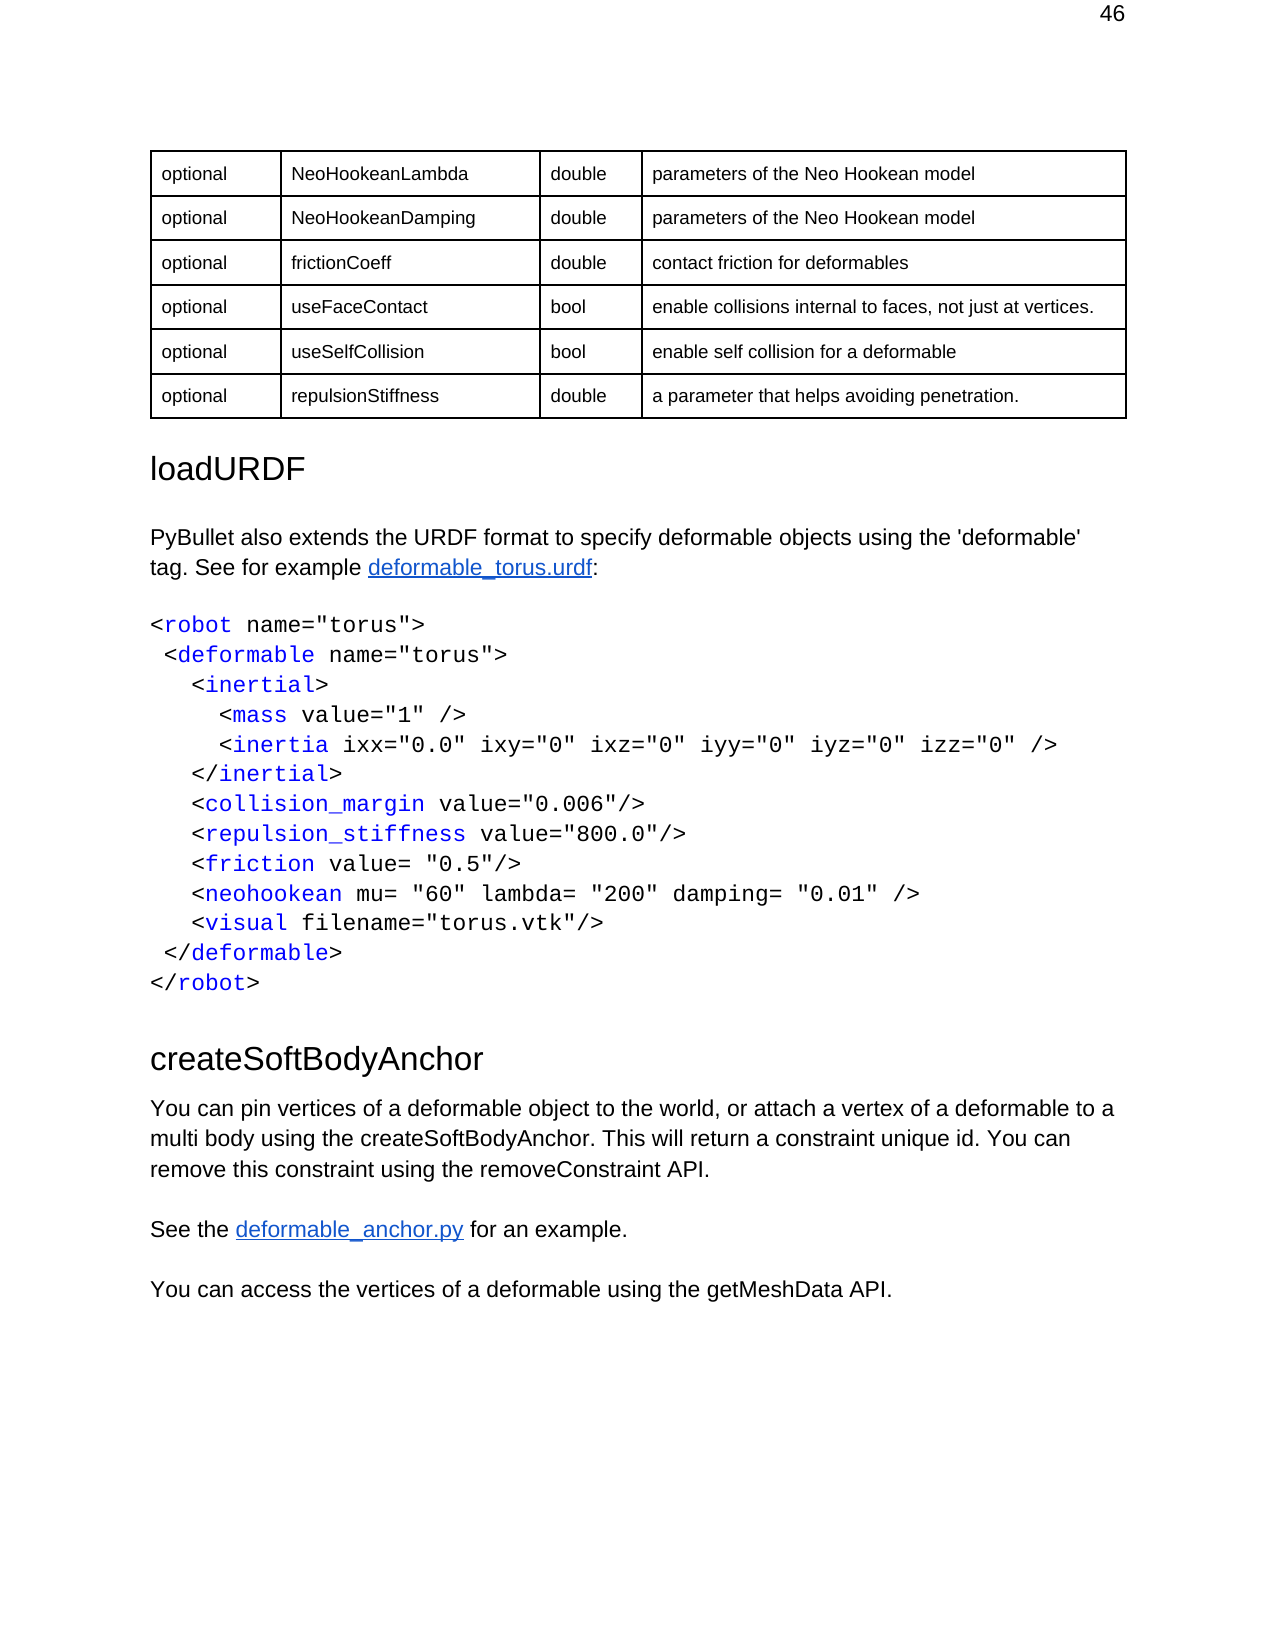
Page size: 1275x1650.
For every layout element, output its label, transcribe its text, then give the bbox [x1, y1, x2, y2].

table_cell double [541, 152, 641, 194]
table_cell useSelfCollision [282, 330, 539, 372]
table_cell contact friction for deformables [643, 241, 1125, 283]
text <deformable name="torus"> [150, 643, 1125, 669]
subtitle createSoftBodyAnchor [150, 1038, 1125, 1077]
table_cell a parameter that helps avoiding penetration. [643, 375, 1125, 417]
table_cell NeoHookeanDamping [282, 197, 539, 239]
table_cell double [541, 197, 641, 239]
table_cell useFaceContact [282, 286, 539, 328]
text <friction value= "0.5"/> [150, 852, 1125, 878]
text <neohookean mu= "60" lambda= "200" damping= "0.01" /> [150, 882, 1125, 908]
table_cell optional [152, 241, 280, 283]
table_cell repulsionStiffness [282, 375, 539, 417]
text loadURDF [150, 449, 1125, 488]
table_cell frictionCoeff [282, 241, 539, 283]
table_cell bool [541, 286, 641, 328]
text <mass value="1" /> [150, 703, 1125, 729]
text <collision_margin value="0.006"/> [150, 792, 1125, 818]
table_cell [643, 152, 1125, 194]
table_cell enable self collision for a deformable [643, 330, 1125, 372]
text You can pin vertices of a deformable object to the world, or attach a vertex of a deformable to a multi body using the createSoftBodyAnchor. This will return a constraint unique id. You can remove this constraint using the removeConstraint API. [150, 1095, 1125, 1182]
table_cell optional [152, 330, 280, 372]
table_cell optional [152, 152, 280, 194]
table_cell optional [152, 286, 280, 328]
text </robot> [150, 971, 1125, 997]
text You can access the vertices of a deformable using the getMeshData API. [150, 1276, 1125, 1303]
table_cell parameters of the Neo Hookean model [643, 197, 1125, 239]
table_cell optional [152, 197, 280, 239]
text <inertial> [150, 673, 1125, 699]
text </deformable> [150, 941, 1125, 967]
text </inertial> [150, 763, 1125, 789]
table_cell double [541, 375, 641, 417]
table_cell bool [541, 330, 641, 372]
text <repulsion_stiffness value="800.0"/> [150, 822, 1125, 848]
text <visual filename="torus.vtk"/> [150, 912, 1125, 938]
table_cell double [541, 241, 641, 283]
text See the deformable_anchor.py for an example. [150, 1216, 1125, 1242]
text PyBullet also extends the URDF format to specify deformable objects using the 'deformable' tag. See for example deformable_torus.urdf: [150, 523, 1125, 580]
text <robot name="torus"> [150, 614, 1125, 640]
table_cell optional [152, 375, 280, 417]
table_cell NeoHookeanLambda [282, 152, 539, 194]
text <inertia ixx="0.0" ixy="0" ixz="0" iyy="0" iyz="0" izz="0" /> [150, 733, 1125, 759]
table_cell enable collisions internal to faces, not just at vertices. [643, 286, 1125, 328]
